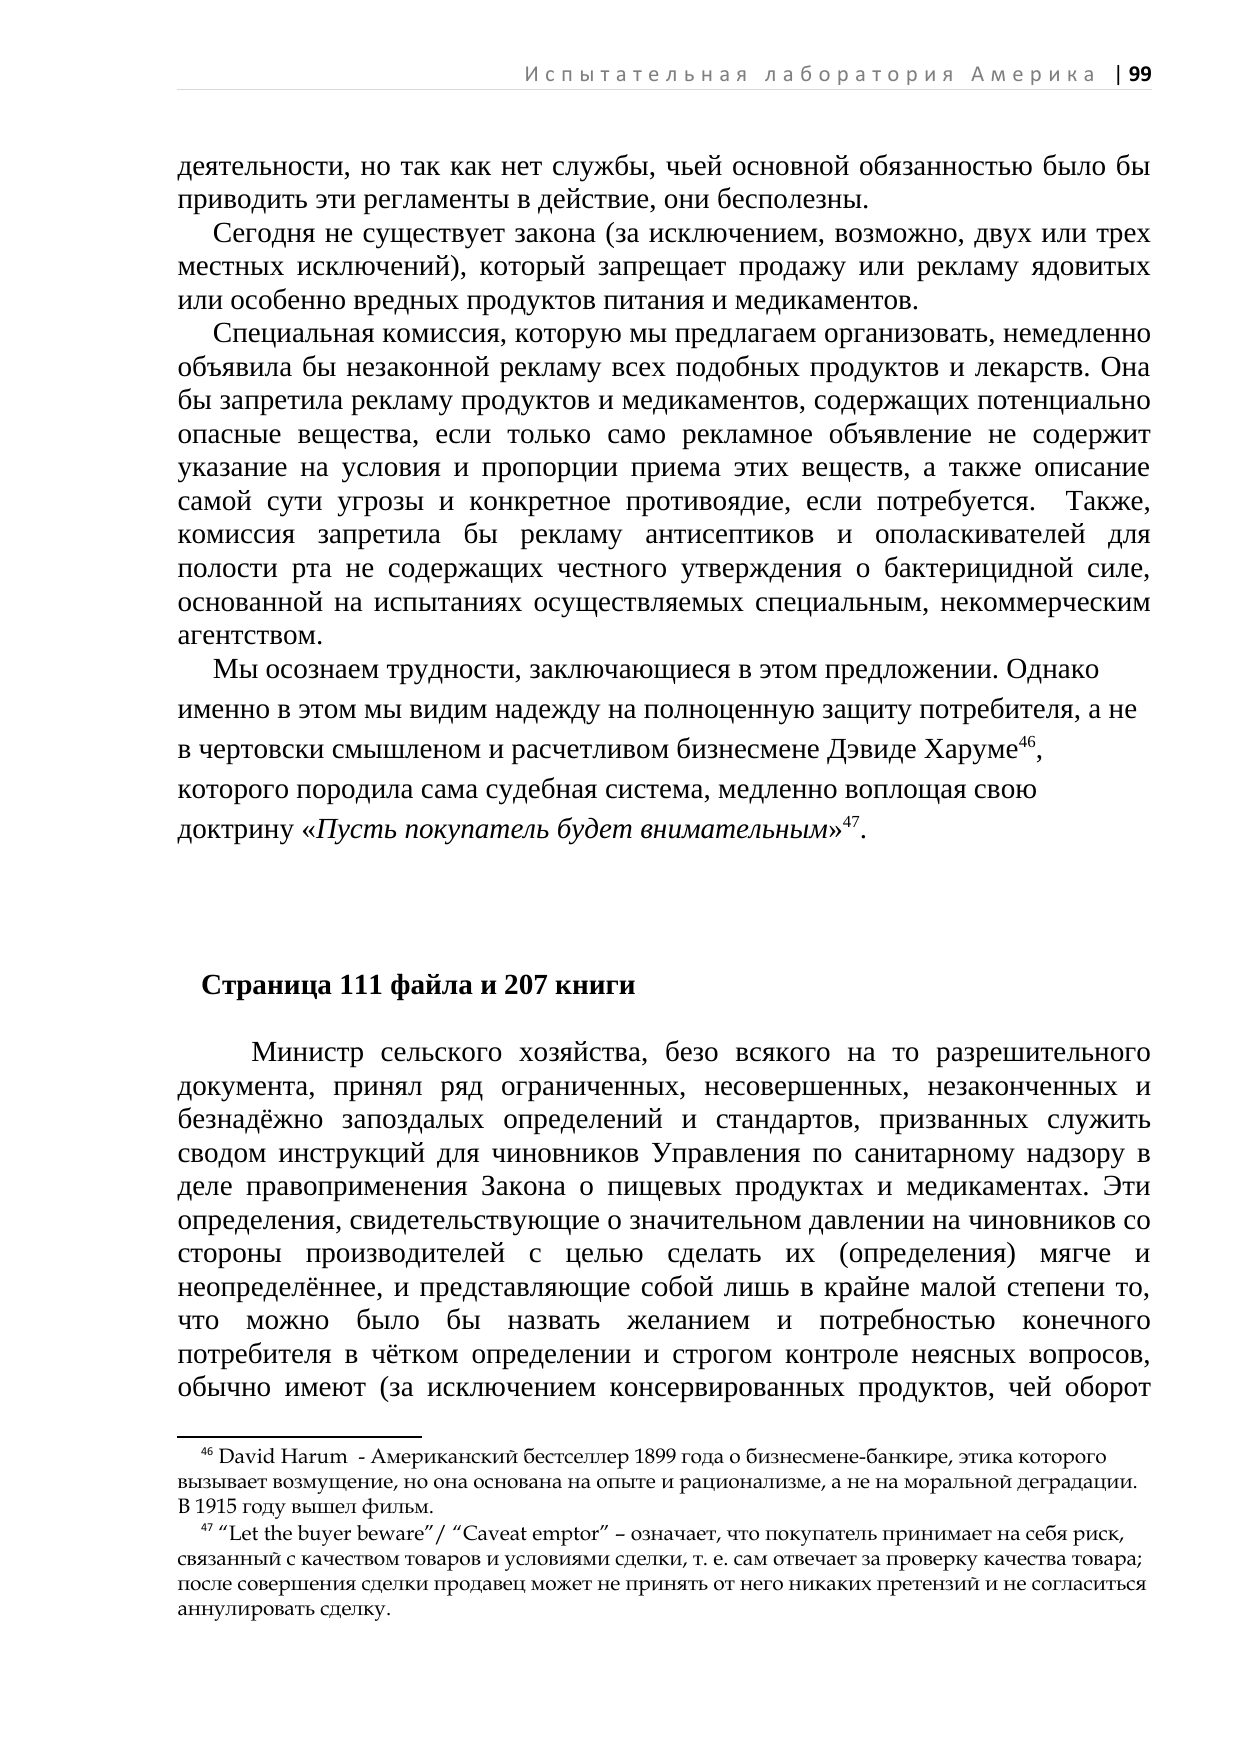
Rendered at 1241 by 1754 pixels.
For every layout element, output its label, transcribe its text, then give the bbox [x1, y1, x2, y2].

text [177, 1034, 1152, 1403]
text Мы осознаем трудности, заключающиеся в этом предложении. Однако именно в этом мы видим надежду на полноценную защиту потребителя, а не в чертовски смышленом и расчетливом бизнесмене Дэвиде Харуме, которого породила сама судебная система, медленно воплощая свою доктрину «Пусть покупатель будет внимательным». [177, 651, 1152, 845]
text Страница 111 файла и 207 книги [177, 967, 1152, 1001]
text Сегодня не существует закона (за исключением, возможно, двух или трех местных исключений), который запрещает продажу или рекламу ядовитых или особенно вредных продуктов питания и медикаментов. [177, 215, 1152, 315]
text Специальная комиссия, которую мы предлагаем организовать, немедленно объявила бы незаконной рекламу всех подобных продуктов и лекарств. Она бы запретила рекламу продуктов и медикаментов, содержащих потенциально опасные вещества, если только само рекламное объявление не содержит указание на условия и пропорции приема этих веществ, а также описание самой сути угрозы и конкретное противоядие, если потребуется. Также, комиссия запретила бы рекламу антисептиков и ополаскивателей для полости рта не содержащих честного утверждения о бактерицидной силе, основанной на испытаниях осуществляемых специальным, некоммерческим агентством. [177, 315, 1152, 651]
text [177, 148, 1152, 215]
